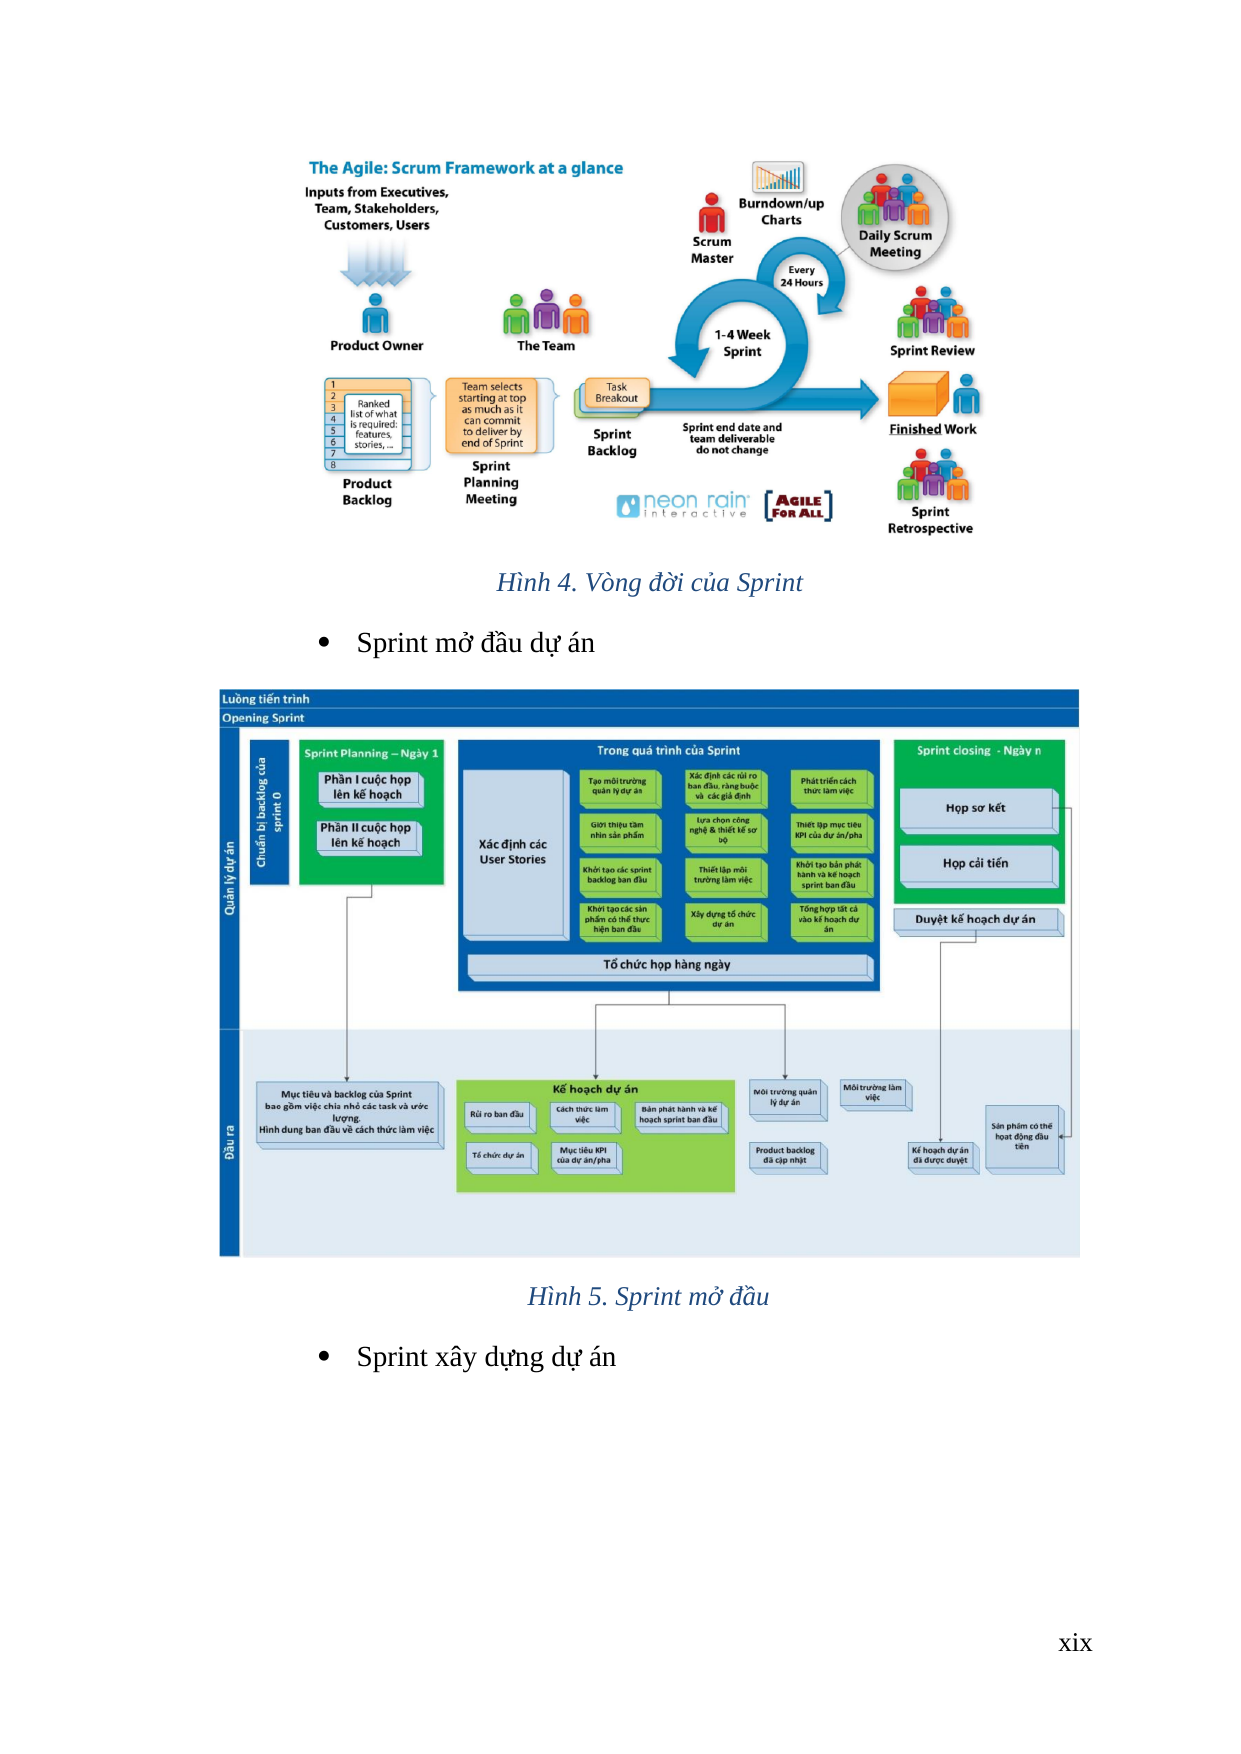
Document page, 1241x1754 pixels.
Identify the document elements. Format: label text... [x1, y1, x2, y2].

list Sprint mở đầu dự án [319, 626, 1092, 659]
text Hình 4. Vòng đời của Sprint [207, 566, 1092, 597]
picture [219, 688, 1080, 1258]
picture [245, 147, 1055, 545]
text Hình 5. Sprint mở đầu [207, 1279, 1092, 1311]
list Sprint xây dựng dự án [319, 1339, 1092, 1372]
